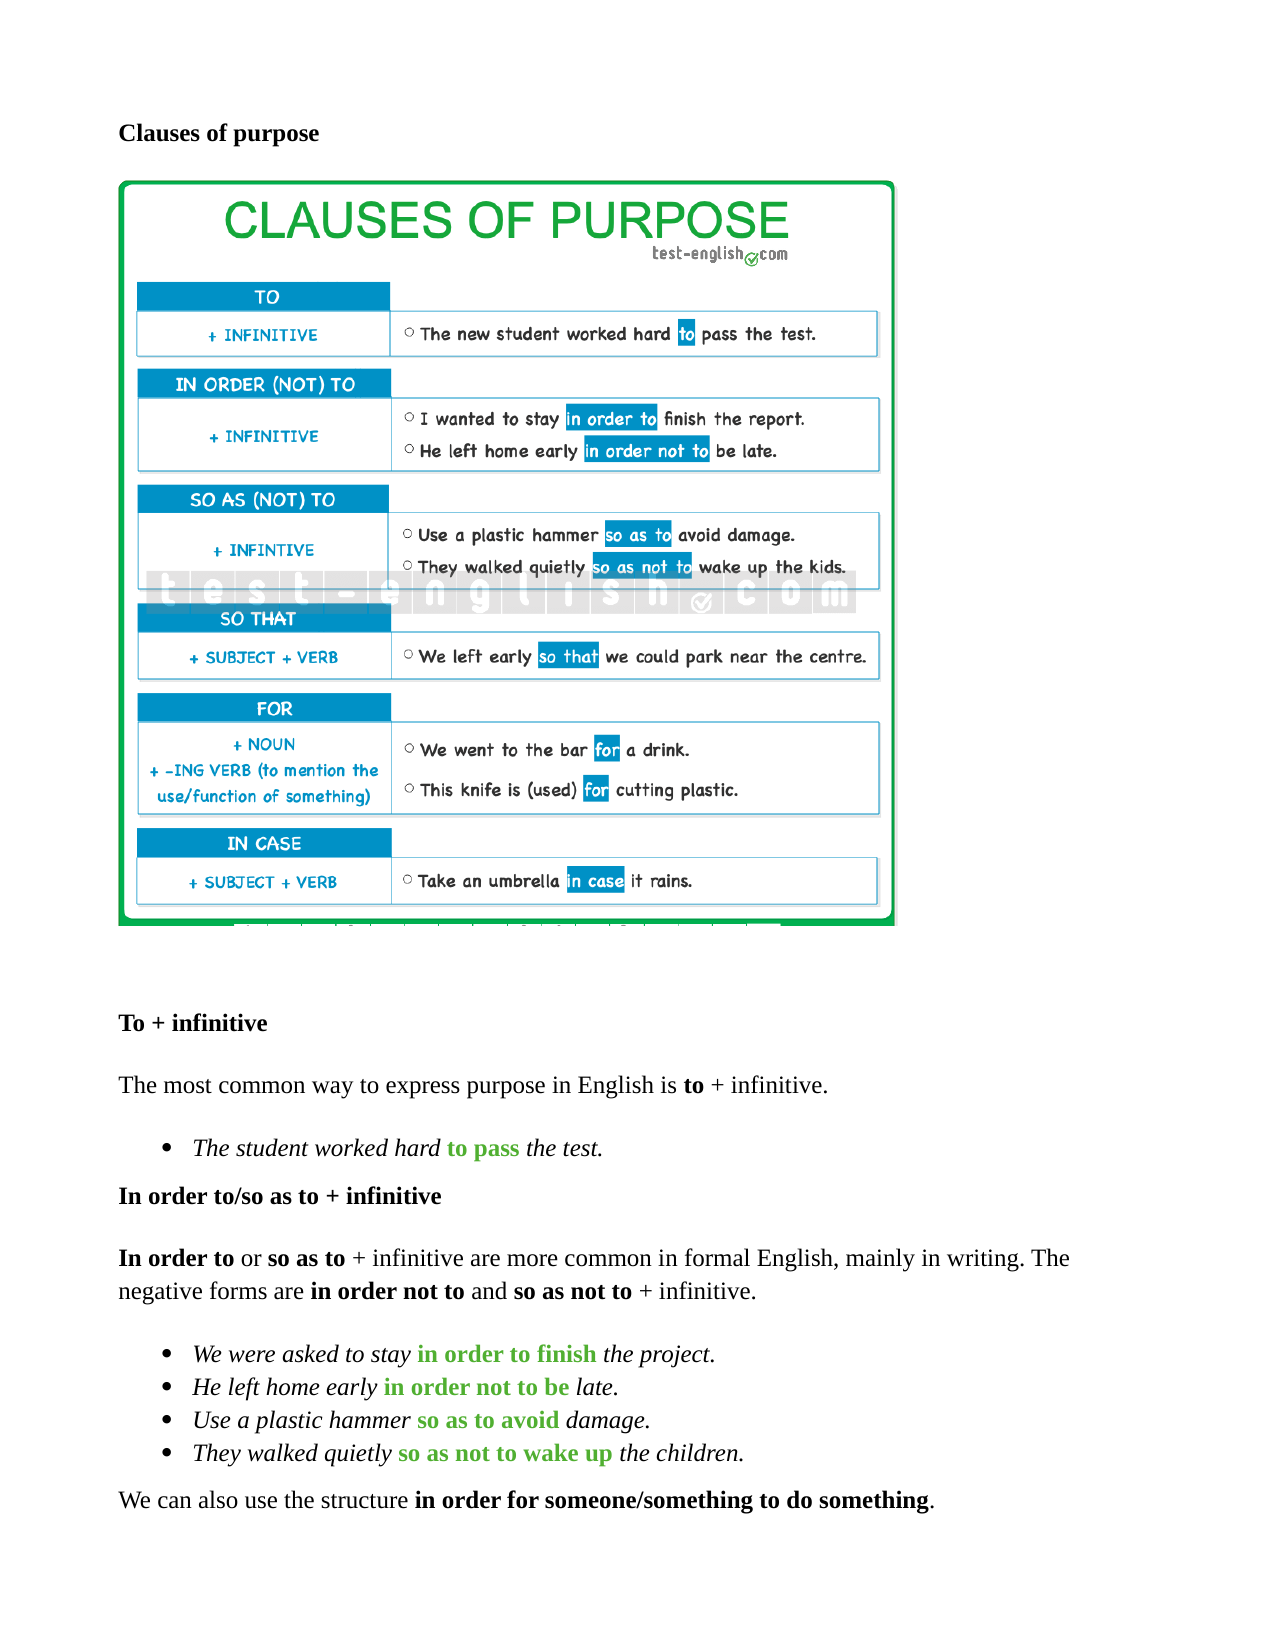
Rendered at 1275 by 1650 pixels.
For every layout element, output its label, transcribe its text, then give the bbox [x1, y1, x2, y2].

text In order to or so as to + infinitive are more common in formal English, mainly in writing. The negative forms are in order not to and so as not to + infinitive. [118, 1243, 1157, 1305]
text The most common way to express purpose in English is to + infinitive. [118, 1071, 1157, 1099]
list Use a plastic hammer so as to avoid damage. [162, 1405, 1157, 1433]
list They walked quietly so as not to wake up the children. [162, 1438, 1157, 1467]
subtitle Clauses of purpose [118, 118, 1157, 147]
subtitle To + infinitive [118, 1008, 1157, 1037]
picture [118, 180, 900, 926]
list He left home early in order not to be late. [162, 1372, 1157, 1401]
list The student worked hard to pass the test. [162, 1133, 1157, 1162]
subtitle In order to/so as to + infinitive [118, 1181, 1157, 1209]
text We can also use the structure in order for someone/something to do something. [118, 1485, 1157, 1514]
list We were asked to stay in order to finish the project. [162, 1339, 1157, 1367]
